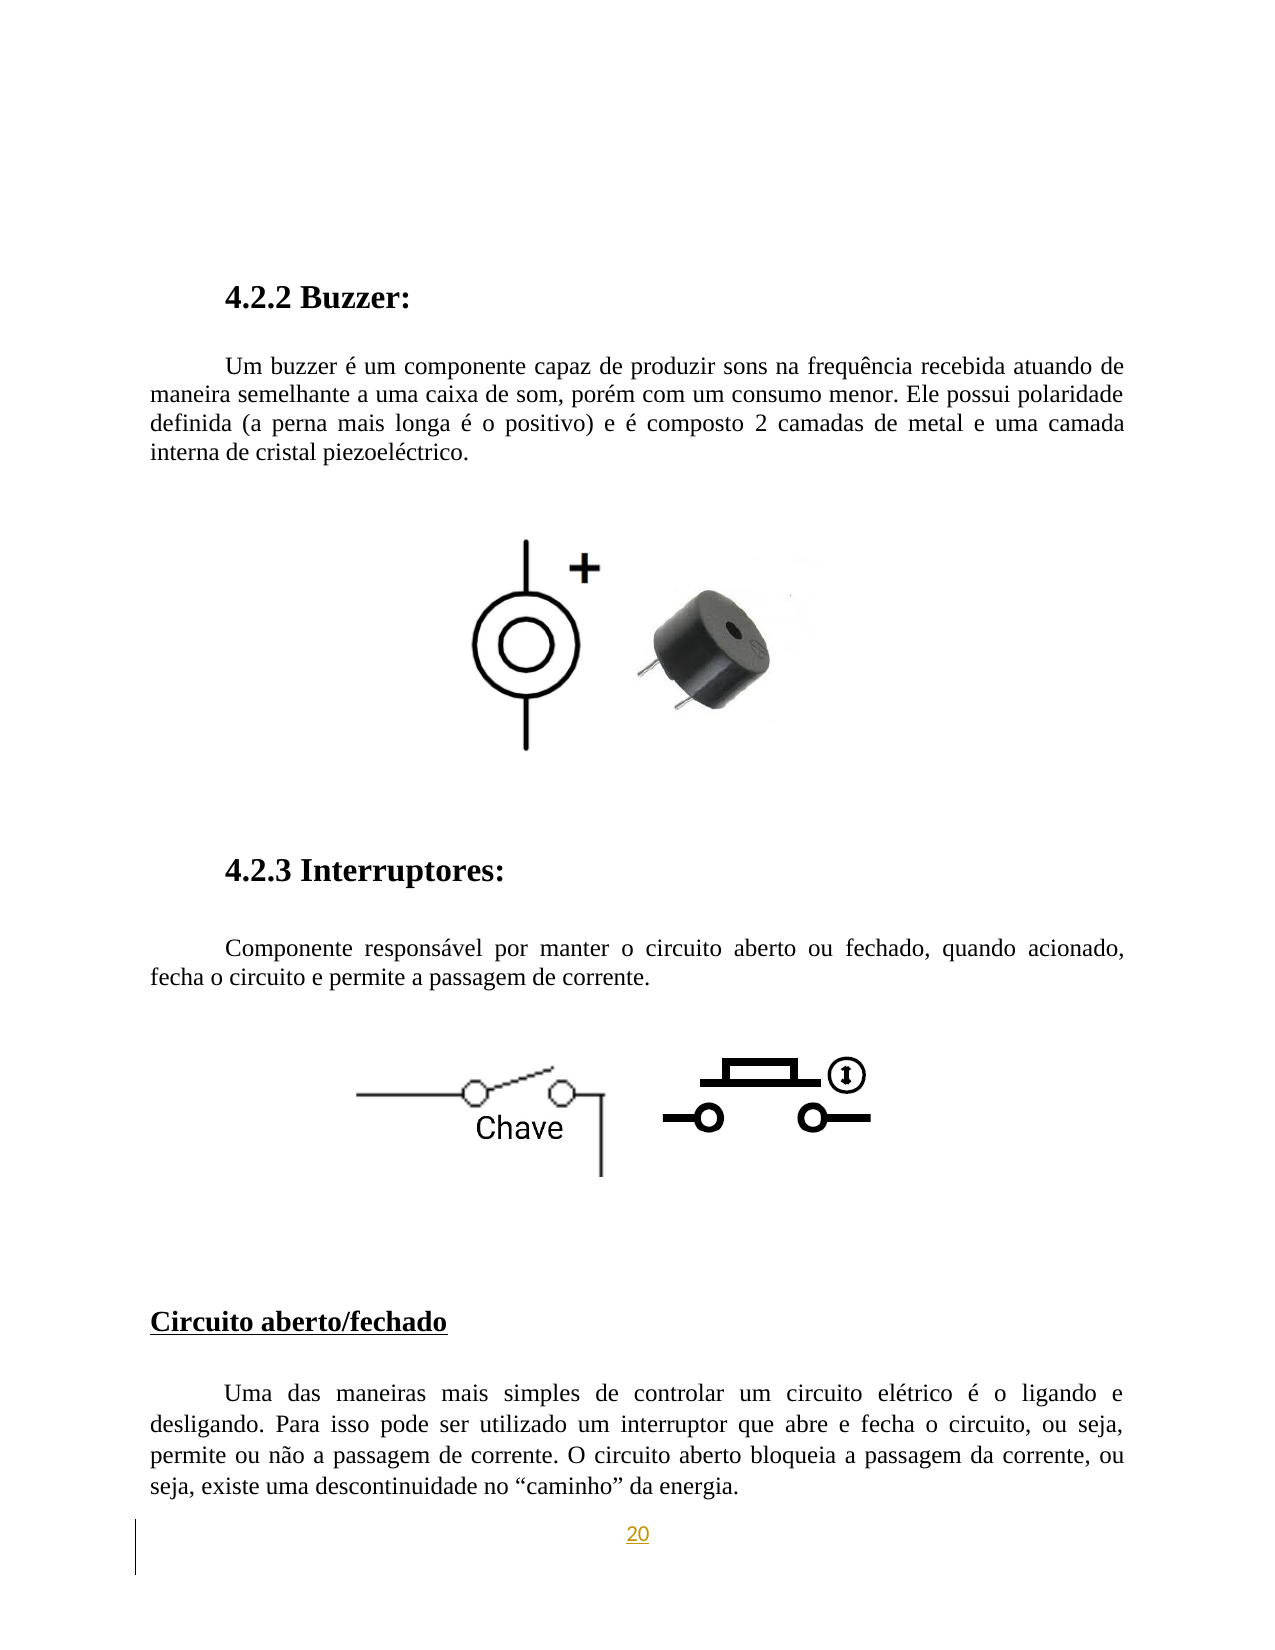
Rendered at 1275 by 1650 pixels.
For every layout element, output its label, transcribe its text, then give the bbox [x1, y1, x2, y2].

picture [457, 532, 818, 762]
text Uma das maneiras mais simples de controlar um circuito elétrico é o ligando e desligando. Para isso pode ser utilizado um interruptor que abre e fecha o circuito, ou seja, permite ou não a passagem de corrente. O circuito aberto bloqueia a passagem da corrente, ou seja, existe uma descontinuidade no “caminho” da energia. [150, 1378, 1125, 1500]
text 4.2.2 Buzzer: [225, 277, 1125, 316]
text Um buzzer é um componente capaz de produzir sons na frequência recebida atuando de maneira semelhante a uma caixa de som, porém com um consumo menor. Ele possui polaridade definida (a perna mais longa é o positivo) e é composto 2 camadas de metal e uma camada interna de cristal piezoeléctrico. [150, 351, 1125, 466]
text 4.2.3 Interruptores: [225, 850, 1125, 889]
text Circuito aberto/fechado [150, 1304, 1125, 1338]
text Componente responsável por manter o circuito aberto ou fechado, quando acionado, fecha o circuito e permite a passagem de corrente. [150, 933, 1125, 991]
picture [356, 993, 871, 1177]
